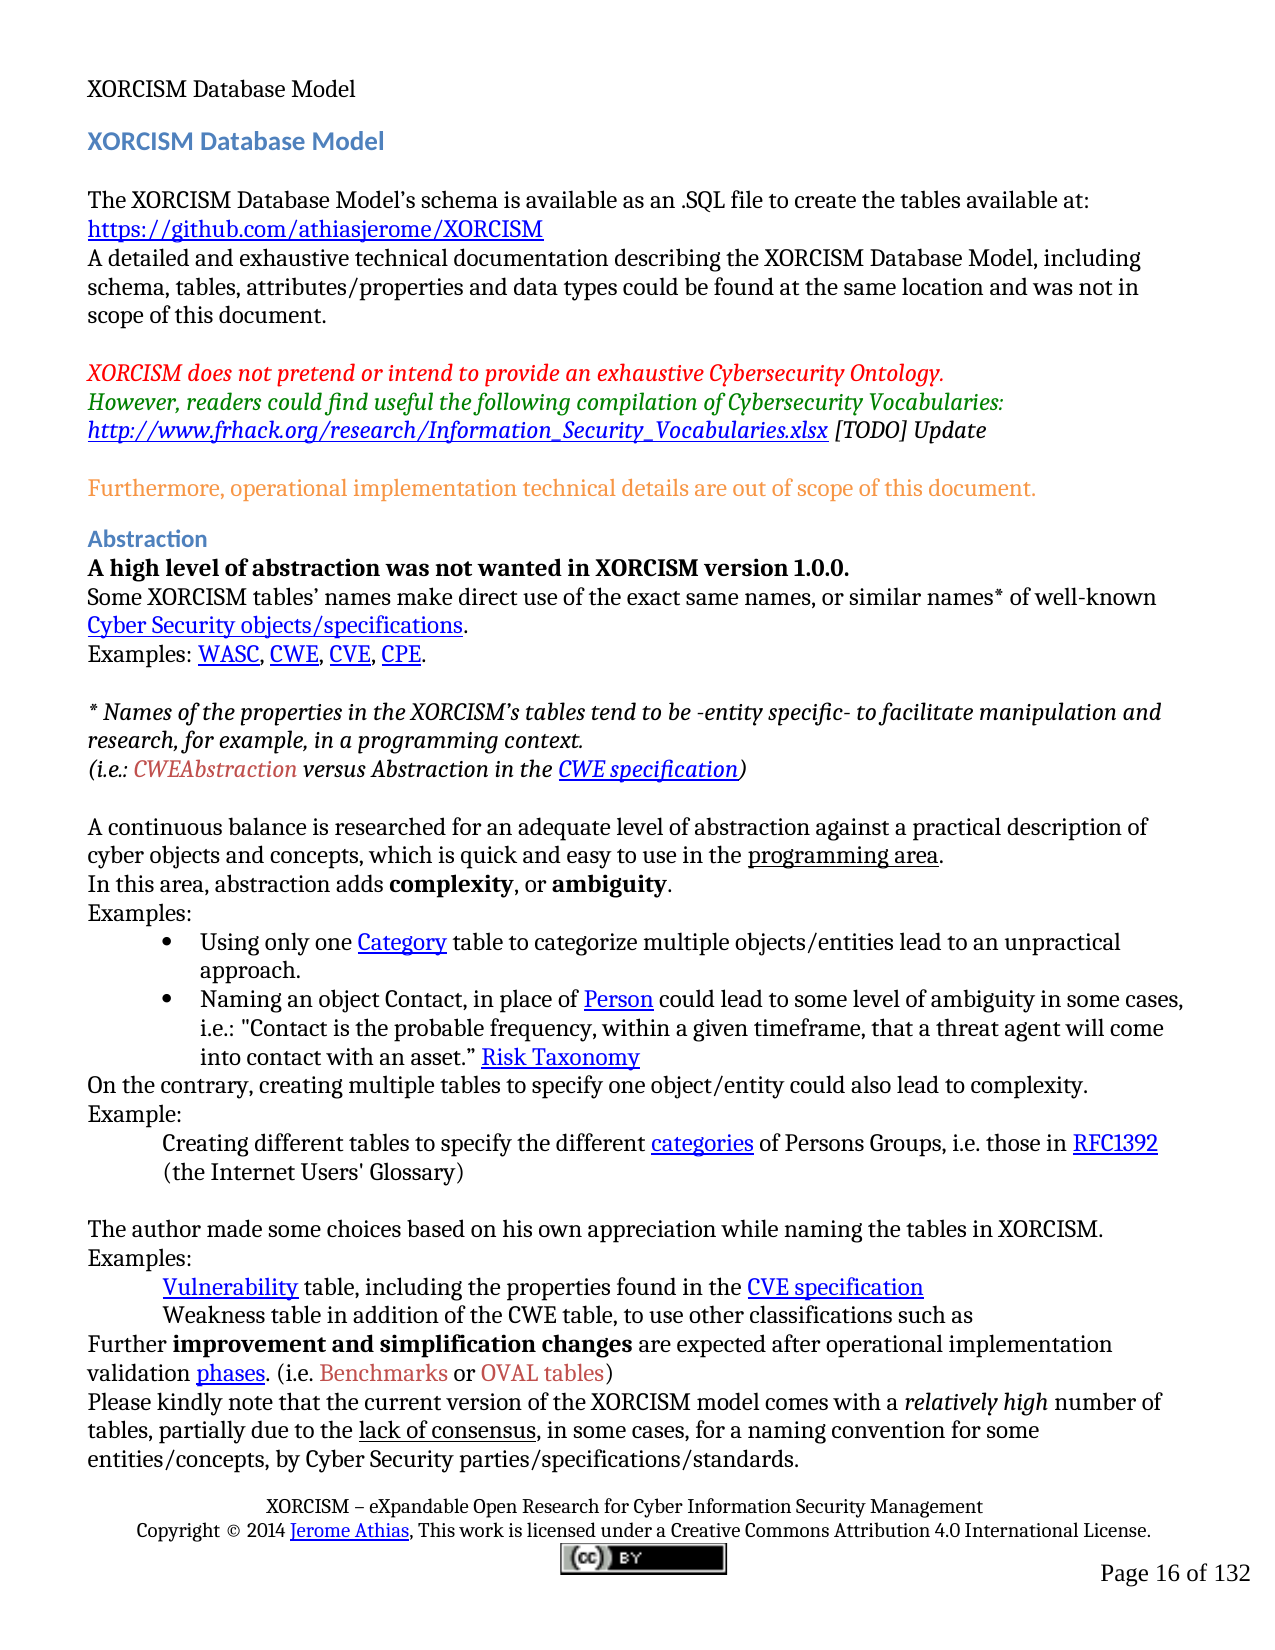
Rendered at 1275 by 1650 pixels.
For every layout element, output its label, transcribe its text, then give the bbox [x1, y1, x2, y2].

text https://github.com/athiasjerome/XORCISM [87, 215, 1200, 244]
text Creating different tables to specify the different categories of Persons Groups, i.e. those in RFC1392 (the Internet Users' Glossary) [162, 1129, 1200, 1186]
text A detailed and exhaustive technical documentation describing the XORCISM Database Model, including schema, tables, attributes/properties and data types could be found at the same location and was not in scope of this document. [87, 244, 1200, 330]
text The XORCISM Database Model’s schema is available as an .SQL file to create the tables available at: [87, 186, 1200, 215]
text Examples: [87, 899, 1200, 928]
text Examples: WASC, CWE, CVE, CPE. [87, 640, 1200, 669]
text Weakness table in addition of the CWE table, to use other classifications such as [87, 1301, 1200, 1330]
text Furthermore, operational implementation technical details are out of scope of this document. [87, 474, 1200, 503]
text (i.e.: CWEAbstraction versus Abstraction in the CWE specification) [87, 755, 1200, 784]
text However, readers could find useful the following compilation of Cybersecurity Vocabularies: [87, 388, 1200, 416]
text In this area, abstraction adds complexity, or ambiguity. [87, 870, 1200, 899]
text A continuous balance is researched for an adequate level of abstraction against a practical description of cyber objects and concepts, which is quick and easy to use in the programming area. [87, 813, 1200, 870]
text Vulnerability table, including the properties found in the CVE specification [87, 1273, 1200, 1301]
text Further improvement and simplification changes are expected after operational implementation validation phases. (i.e. Benchmarks or OVAL tables) [87, 1330, 1200, 1388]
text http://www.frhack.org/research/Information_Security_Vocabularies.xlsx [TODO] Update [87, 416, 1200, 445]
text XORCISM does not pretend or intend to provide an exhaustive Cybersecurity Ontology. [87, 359, 1200, 388]
text Some XORCISM tables’ names make direct use of the exact same names, or similar names* of well-known Cyber Security objects/specifications. [87, 583, 1200, 640]
list Naming an object Contact, in place of Person could lead to some level of ambiguity in some cases, i.e.: "Contact is the probable frequency, within a given timeframe, that a threat agent will come into contact with an asset.” Risk Taxonomy [162, 985, 1200, 1071]
text Examples: [87, 1244, 1200, 1273]
subtitle XORCISM Database Model [87, 124, 1200, 158]
text * Names of the properties in the XORCISM’s tables tend to be -entity specific- to facilitate manipulation and research, for example, in a programming context. [87, 698, 1200, 755]
subtitle Abstraction [87, 523, 1200, 554]
text Please kindly note that the current version of the XORCISM model comes with a relatively high number of tables, partially due to the lack of consensus, in some cases, for a naming convention for some entities/concepts, by Cyber Security parties/specifications/standards. [87, 1388, 1200, 1474]
text A high level of abstraction was not wanted in XORCISM version 1.0.0. [87, 554, 1200, 583]
text Example: [87, 1100, 1200, 1129]
text The author made some choices based on his own appreciation while naming the tables in XORCISM. [87, 1215, 1200, 1244]
list Using only one Category table to categorize multiple objects/entities lead to an unpractical approach. [162, 928, 1200, 985]
text On the contrary, creating multiple tables to specify one object/entity could also lead to complexity. [87, 1071, 1200, 1100]
picture [560, 1543, 728, 1575]
